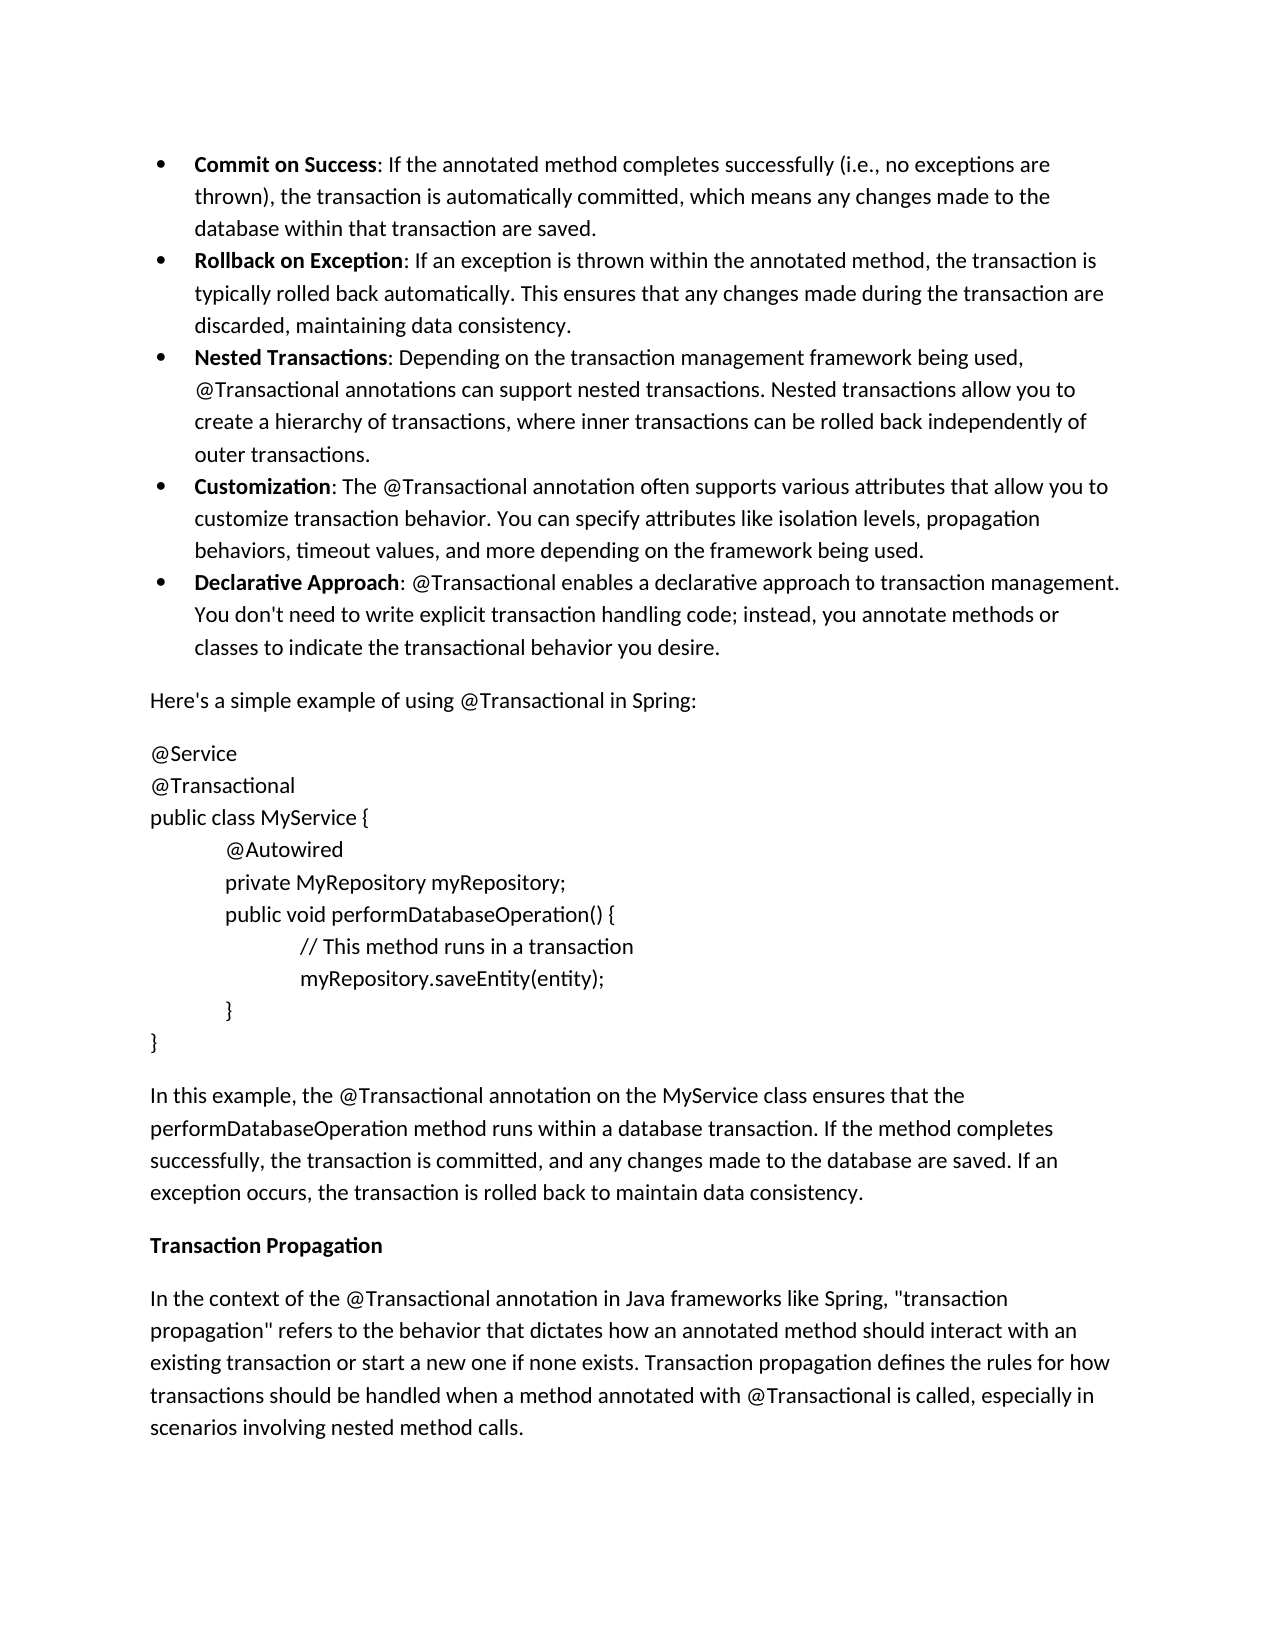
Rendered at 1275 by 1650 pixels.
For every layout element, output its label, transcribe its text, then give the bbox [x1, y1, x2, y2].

text @Service @Transactional public class MyService { @Autowired private MyRepository myRepository; public void performDatabaseOperation() { // This method runs in a transaction myRepository.saveEntity(entity); } } [150, 739, 1125, 1057]
text Here's a simple example of using @Transactional in Spring: [150, 686, 1125, 714]
list Declarative Approach: @Transactional enables a declarative approach to transaction management. You don't need to write explicit transaction handling code; instead, you annotate methods or classes to indicate the transactional behavior you desire. [157, 568, 1125, 661]
text In this example, the @Transactional annotation on the MyService class ensures that the performDatabaseOperation method runs within a database transaction. If the method completes successfully, the transaction is committed, and any changes made to the database are saved. If an exception occurs, the transaction is rolled back to maintain data consistency. [150, 1082, 1125, 1206]
list Rollback on Exception: If an exception is thrown within the annotated method, the transaction is typically rolled back automatically. This ensures that any changes made during the transaction are discarded, maintaining data consistency. [157, 247, 1125, 339]
list Commit on Success: If the annotated method completes successfully (i.e., no exceptions are thrown), the transaction is automatically committed, which means any changes made to the database within that transaction are saved. [157, 150, 1125, 242]
text Transaction Propagation [150, 1231, 1125, 1259]
text In the context of the @Transactional annotation in Java frameworks like Spring, "transaction propagation" refers to the behavior that dictates how an annotated method should interact with an existing transaction or start a new one if none exists. Transaction propagation defines the rules for how transactions should be handled when a method annotated with @Transactional is called, especially in scenarios involving nested method calls. [150, 1284, 1125, 1441]
list Nested Transactions: Depending on the transaction management framework being used, @Transactional annotations can support nested transactions. Nested transactions allow you to create a hierarchy of transactions, where inner transactions can be rolled back independently of outer transactions. [157, 343, 1125, 468]
list Customization: The @Transactional annotation often supports various attributes that allow you to customize transaction behavior. You can specify attributes like isolation levels, propagation behaviors, timeout values, and more depending on the framework being used. [157, 472, 1125, 564]
